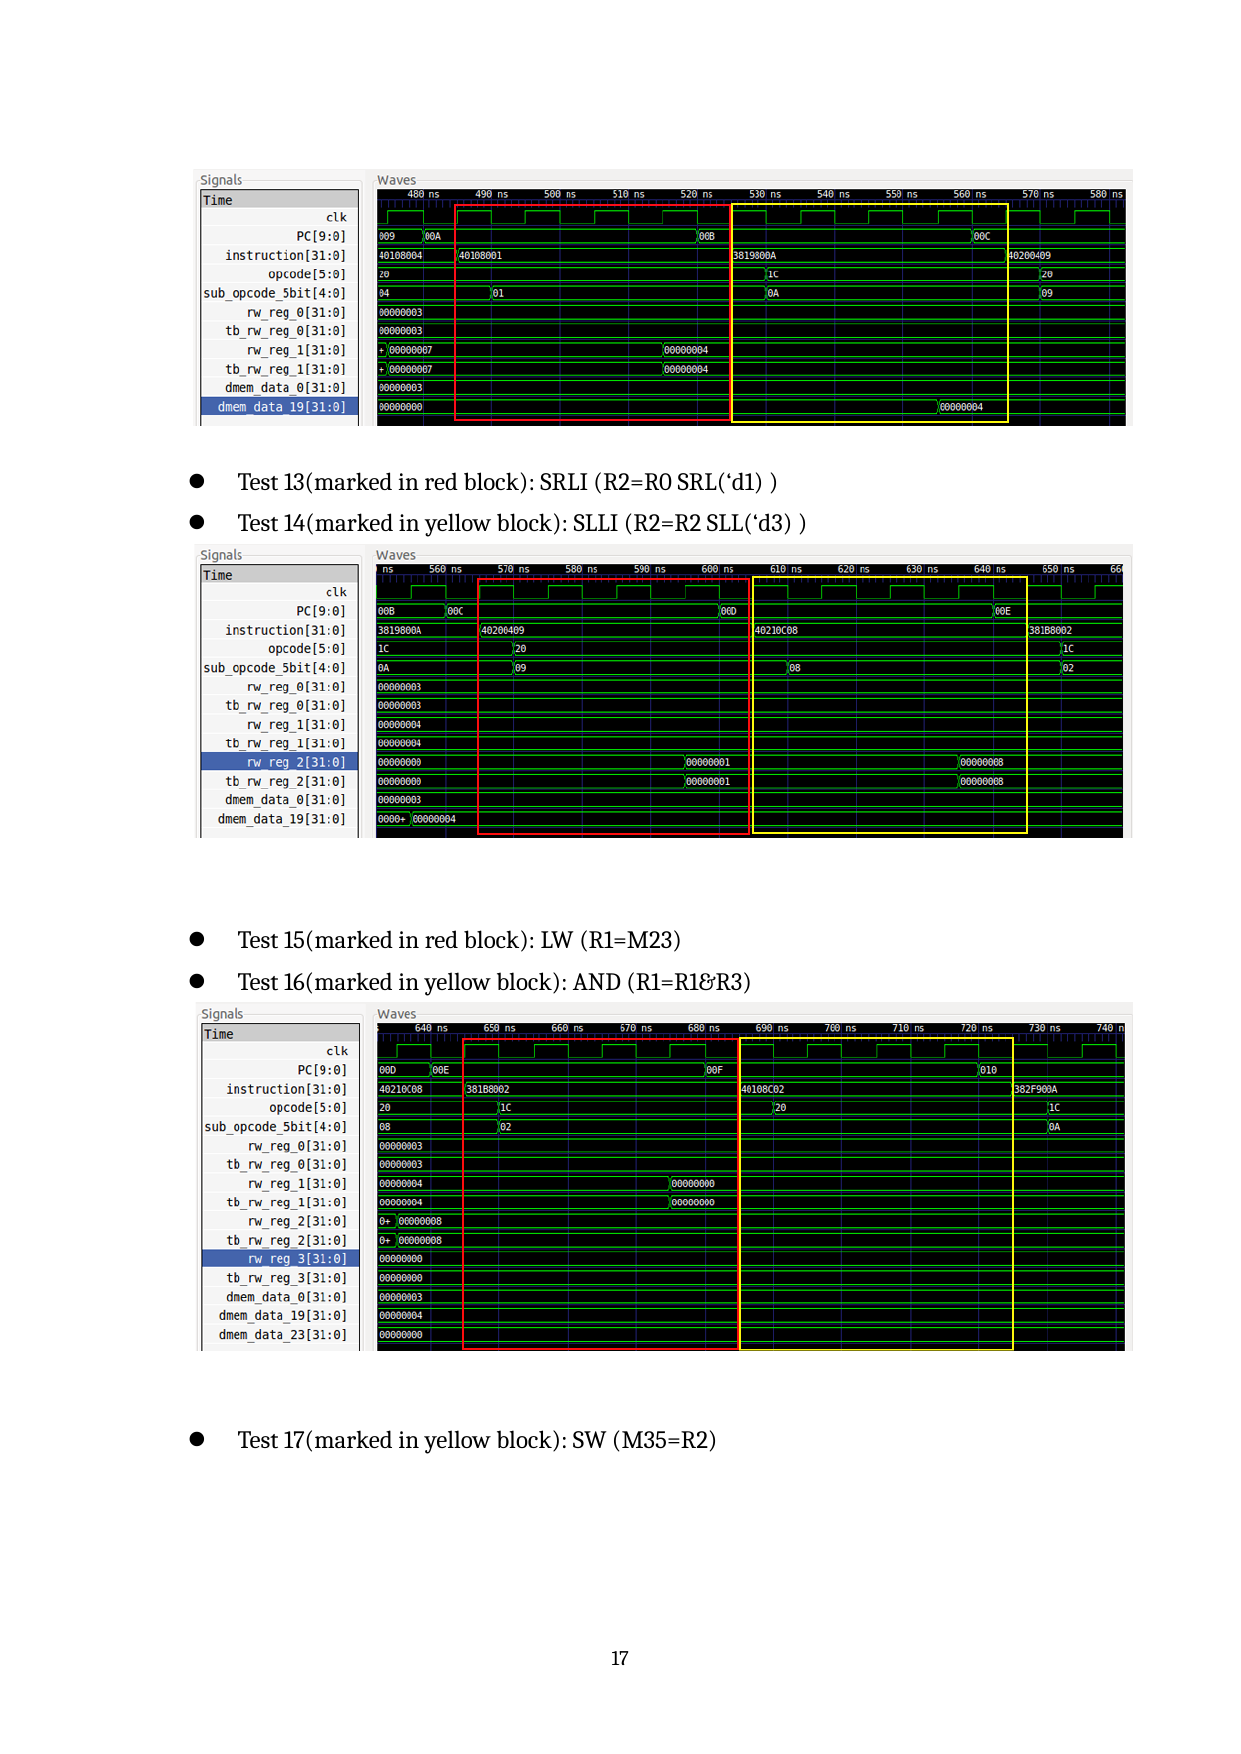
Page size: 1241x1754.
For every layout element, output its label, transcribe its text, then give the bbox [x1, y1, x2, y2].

list Test 16(marked in yellow block): AND (R1=R1&R3) [187, 961, 1053, 1003]
list Test 17(marked in yellow block): SW (M35=R2) [187, 1419, 1053, 1461]
picture [193, 169, 1133, 426]
picture [194, 544, 1133, 838]
list Test 14(marked in yellow block): SLLI (R2=R2 SLL(‘d3) ) [187, 503, 1053, 544]
list Test 13(marked in red block): SRLI (R2=R0 SRL(‘d1) ) [187, 461, 1053, 503]
picture [195, 1002, 1133, 1351]
list Test 15(marked in red block): LW (R1=M23) [187, 919, 1053, 961]
